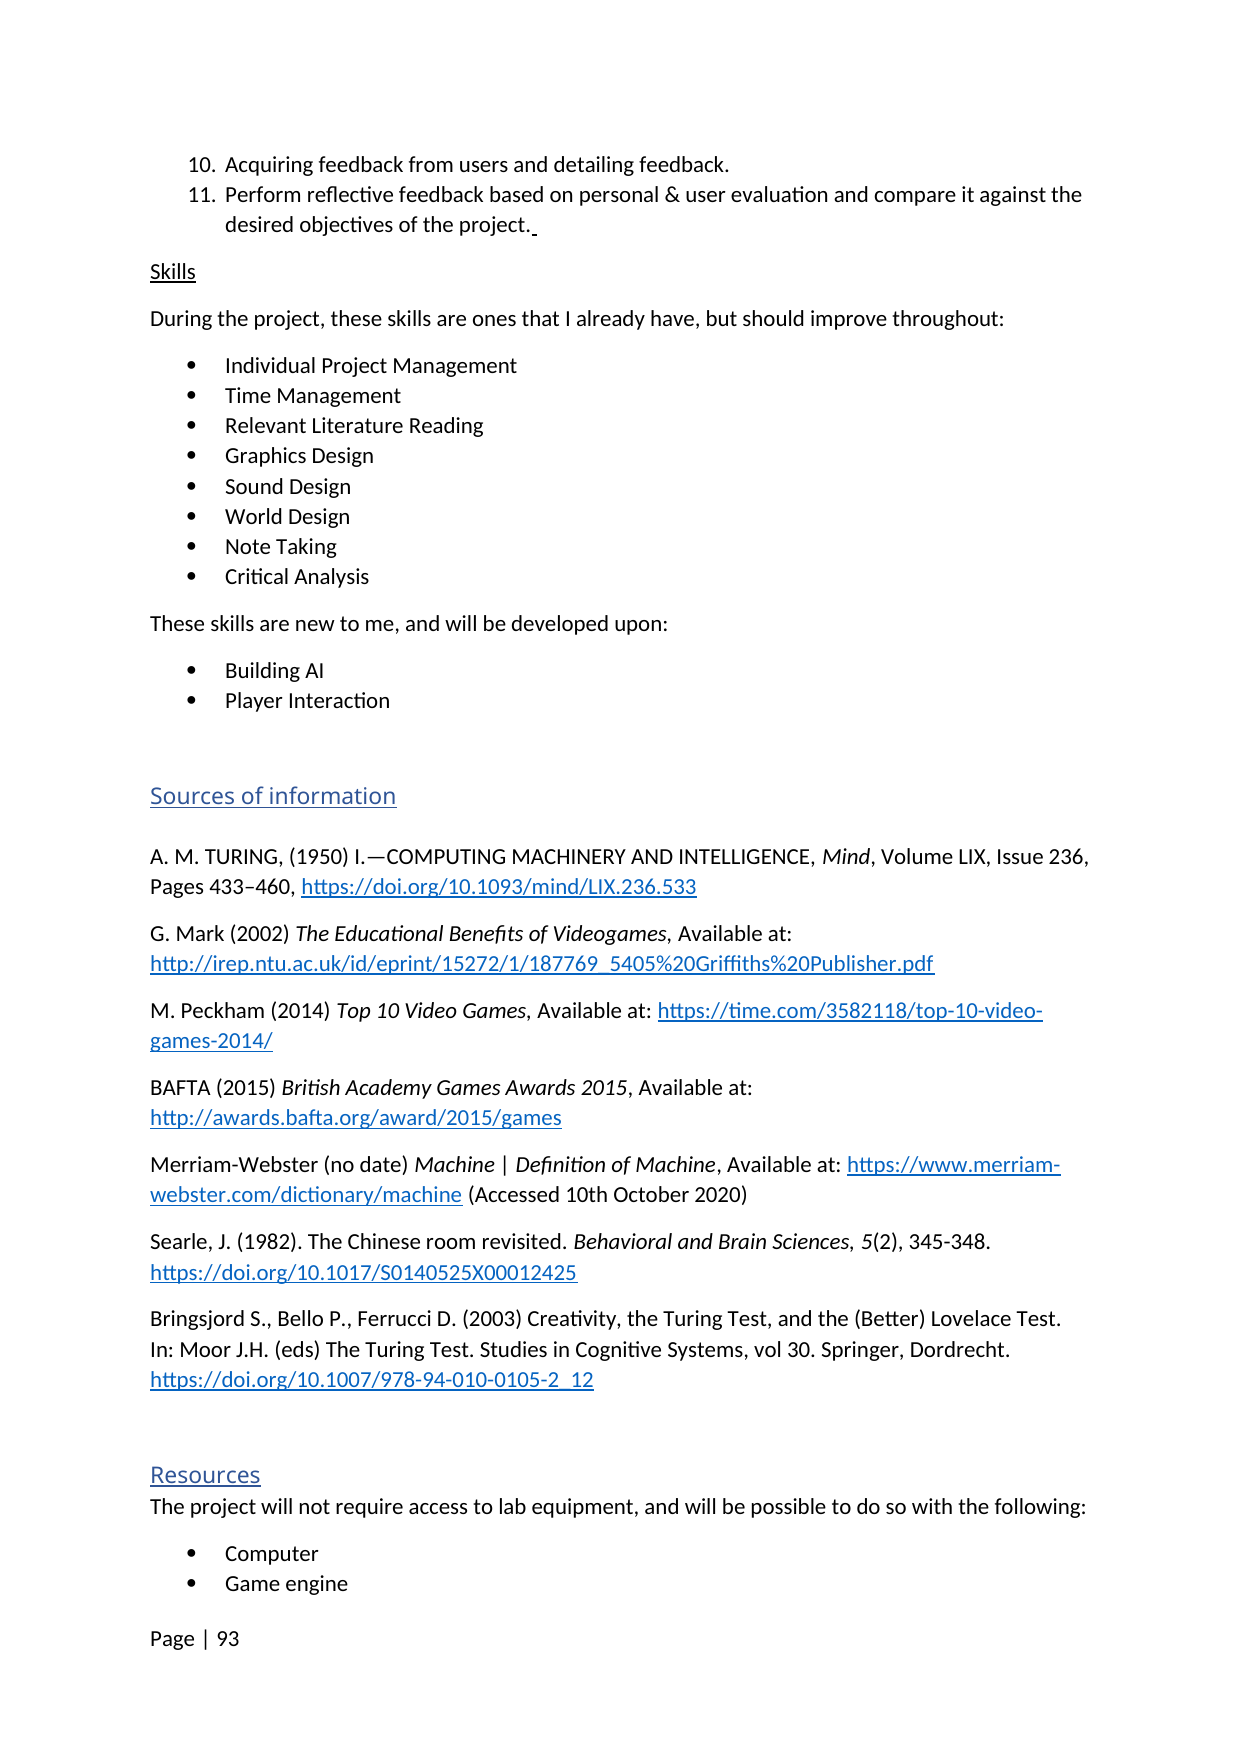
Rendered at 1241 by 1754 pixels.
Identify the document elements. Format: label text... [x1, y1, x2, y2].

text The project will not require access to lab equipment, and will be possible to do so with the following: [150, 1492, 1090, 1520]
list Acquiring feedback from users and detailing feedback. [187, 150, 1090, 178]
list World Design [187, 502, 1090, 530]
text Bringsjord S., Bello P., Ferrucci D. (2003) Creativity, the Turing Test, and the (Better) Lovelace Test. In: Moor J.H. (eds) The Turing Test. Studies in Cognitive Systems, vol 30. Springer, Dordrecht. https://doi.org/10.1007/978-94-010-0105-2_12 [150, 1304, 1090, 1393]
text M. Peckham (2014) Top 10 Video Games, Available at: https://time.com/3582118/top-10-video-games-2014/ [150, 996, 1090, 1054]
list Building AI [187, 656, 1090, 684]
text These skills are new to me, and will be developed upon: [150, 609, 1090, 637]
list Game engine [187, 1569, 1090, 1597]
list Graphics Design [187, 442, 1090, 470]
list Player Interaction [187, 686, 1090, 714]
list Sound Design [187, 472, 1090, 500]
list Note Taking [187, 532, 1090, 560]
list Relevant Literature Reading [187, 411, 1090, 439]
list Computer [187, 1539, 1090, 1567]
text Searle, J. (1982). The Chinese room revisited. Behavioral and Brain Sciences, 5(2), 345-348. https://doi.org/10.1017/S0140525X00012425 [150, 1227, 1090, 1286]
list Perform reflective feedback based on personal & user evaluation and compare it against the desired objectives of the project. [187, 180, 1090, 238]
text Skills [150, 257, 1090, 285]
text During the project, these skills are ones that I already have, but should improve throughout: [150, 304, 1090, 332]
text BAFTA (2015) British Academy Games Awards 2015, Available at: http://awards.bafta.org/award/2015/games [150, 1073, 1090, 1131]
text Merriam-Webster (no date) Machine | Definition of Machine, Available at: https://www.merriam-webster.com/dictionary/machine (Accessed 10th October 2020) [150, 1150, 1090, 1208]
subtitle Resources [150, 1459, 1090, 1490]
subtitle Sources of information [150, 780, 1090, 811]
text G. Mark (2002) The Educational Benefits of Videogames, Available at: http://irep.ntu.ac.uk/id/eprint/15272/1/187769_5405%20Griffiths%20Publisher.pdf [150, 919, 1090, 977]
list Time Management [187, 381, 1090, 409]
list Critical Analysis [187, 562, 1090, 591]
text A. M. TURING, (1950) I.—COMPUTING MACHINERY AND INTELLIGENCE, Mind, Volume LIX, Issue 236, Pages 433–460, https://doi.org/10.1093/mind/LIX.236.533 [150, 842, 1090, 900]
list Individual Project Management [187, 351, 1090, 379]
